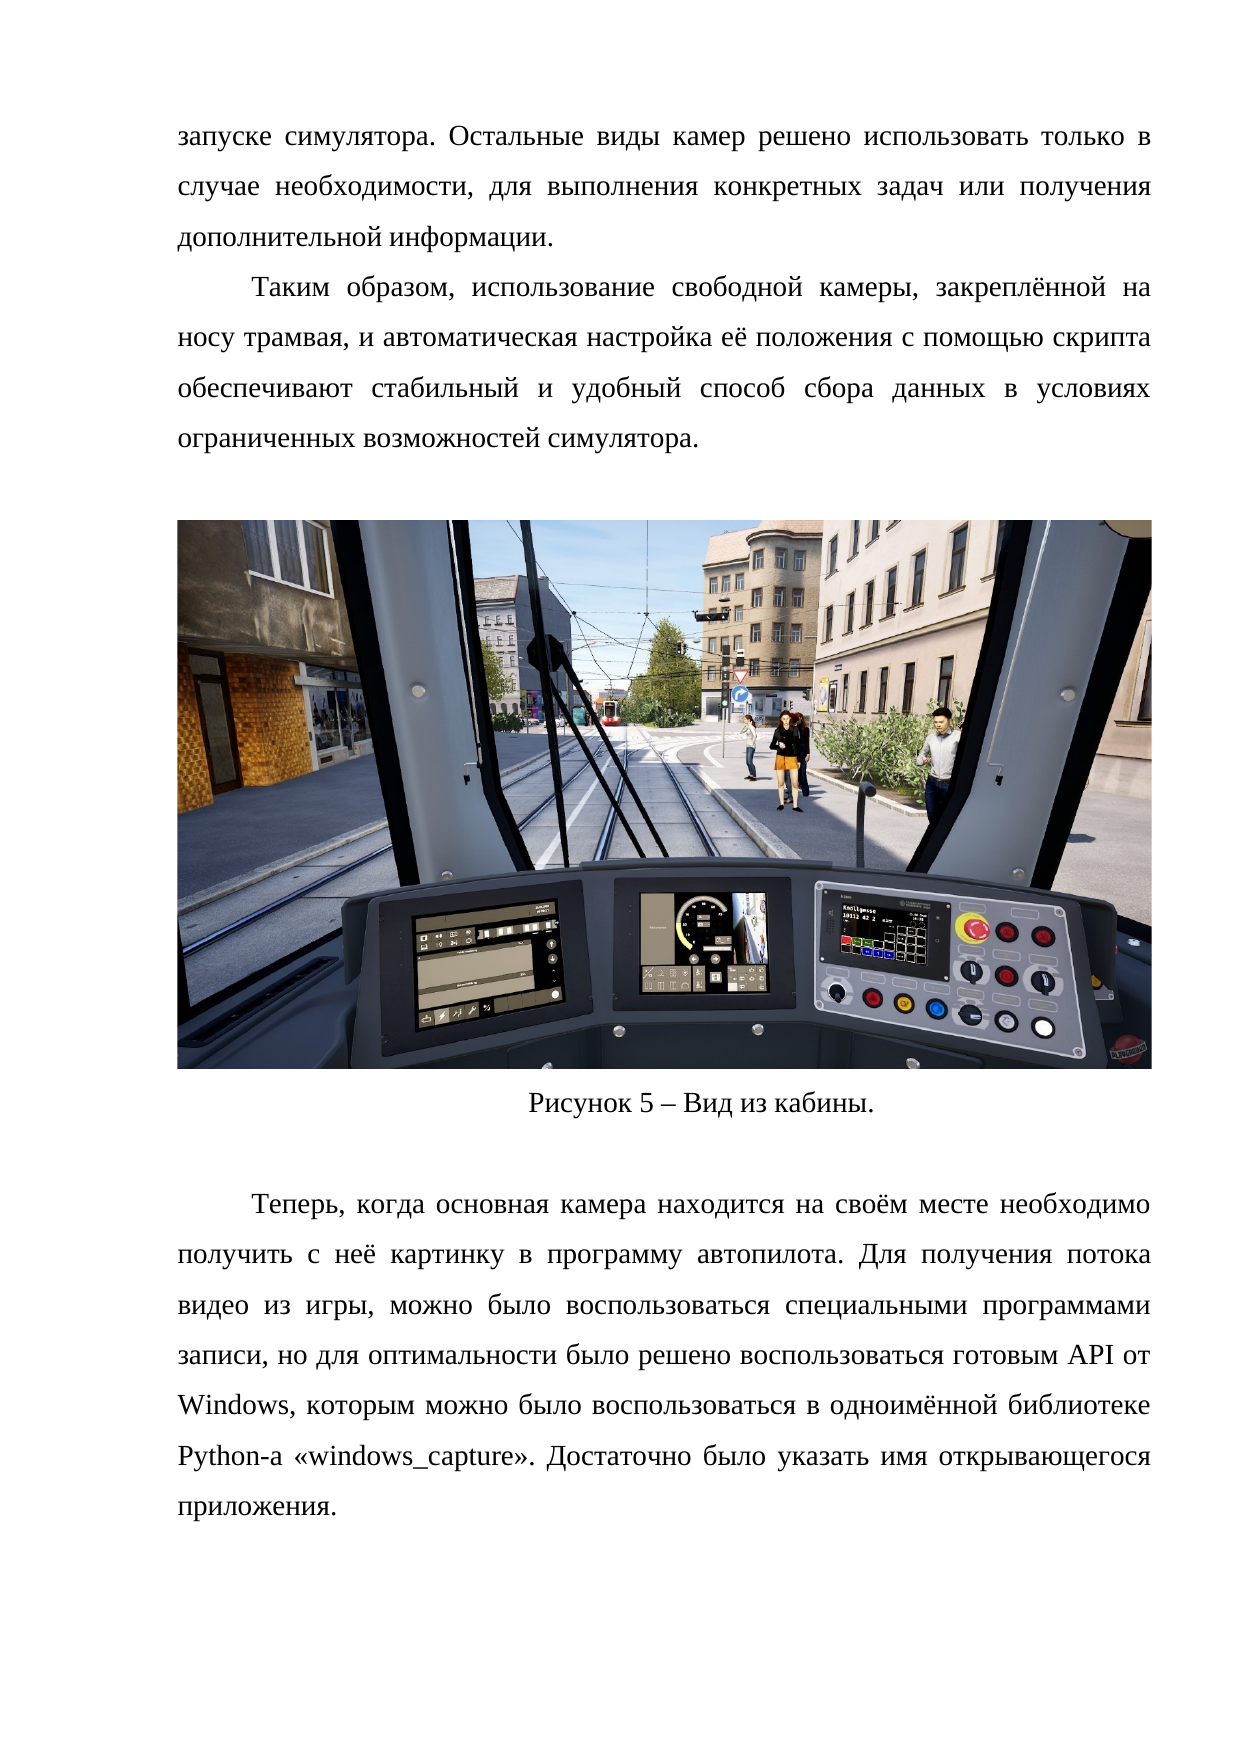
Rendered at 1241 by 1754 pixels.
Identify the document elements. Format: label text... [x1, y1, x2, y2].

text Таким образом, использование свободной камеры, закреплённой на носу трамвая, и автоматическая настройка её положения с помощью скрипта обеспечивают стабильный и удобный способ сбора данных в условиях ограниченных возможностей симулятора. [177, 269, 1152, 453]
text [177, 118, 1152, 252]
text Теперь, когда основная камера находится на своём месте необходимо получить с неё картинку в программу автопилота. Для получения потока видео из игры, можно было воспользоваться специальными программами записи, но для оптимальности было решено воспользоваться готовым API от Windows, которым можно было воспользоваться в одноимённой библиотеке Python-а «windows_capture». Достаточно было указать имя открывающегося приложения. [177, 1186, 1152, 1522]
picture [177, 520, 1152, 1069]
text Рисунок 5 – Вид из кабины. [177, 1086, 1152, 1119]
